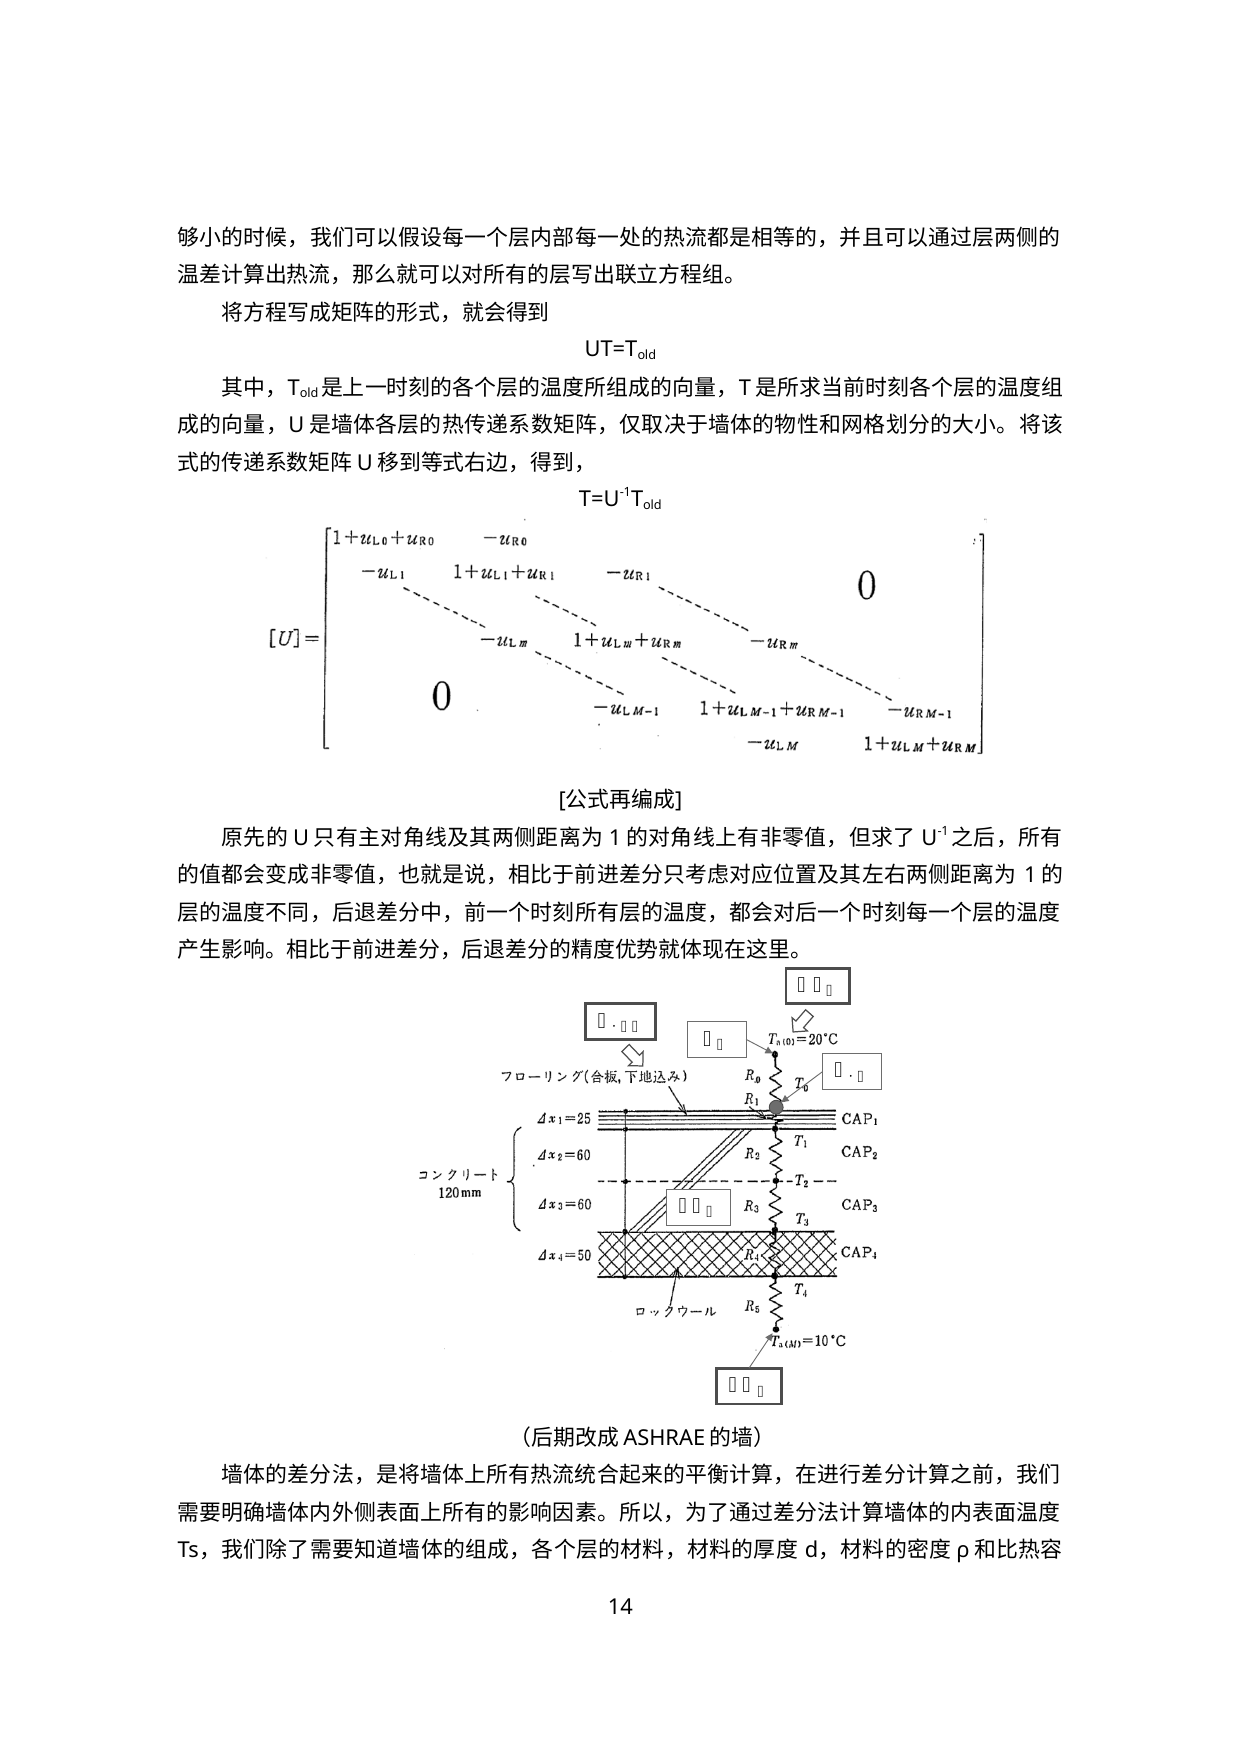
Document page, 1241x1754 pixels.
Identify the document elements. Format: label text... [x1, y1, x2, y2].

text 其中，Told是上一时刻的各个层的温度所组成的向量，T是所求当前时刻各个层的温度组成的向量，U是墙体各层的热传递系数矩阵，仅取决于墙体的物性和网格划分的大小。将该式的传递系数矩阵U移到等式右边，得到， [177, 367, 1063, 479]
picture [253, 516, 987, 758]
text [177, 1454, 1063, 1567]
text T=U-1Told [177, 479, 1063, 517]
text 将方程写成矩阵的形式，就会得到 [177, 292, 1063, 329]
text 原先的U只有主对角线及其两侧距离为1的对角线上有非零值，但求了U-1之后，所有的值都会变成非零值，也就是说，相比于前进差分只考虑对应位置及其左右两侧距离为1的层的温度不同，后退差分中，前一个时刻所有层的温度，都会对后一个时刻每一个层的温度产生影响。相比于前进差分，后退差分的精度优势就体现在这里。 [177, 817, 1063, 967]
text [177, 217, 1063, 292]
text [公式再编成] [177, 779, 1063, 817]
text （后期改成ASHRAE的墙） [177, 1417, 1063, 1454]
text UT=Told [177, 329, 1063, 367]
